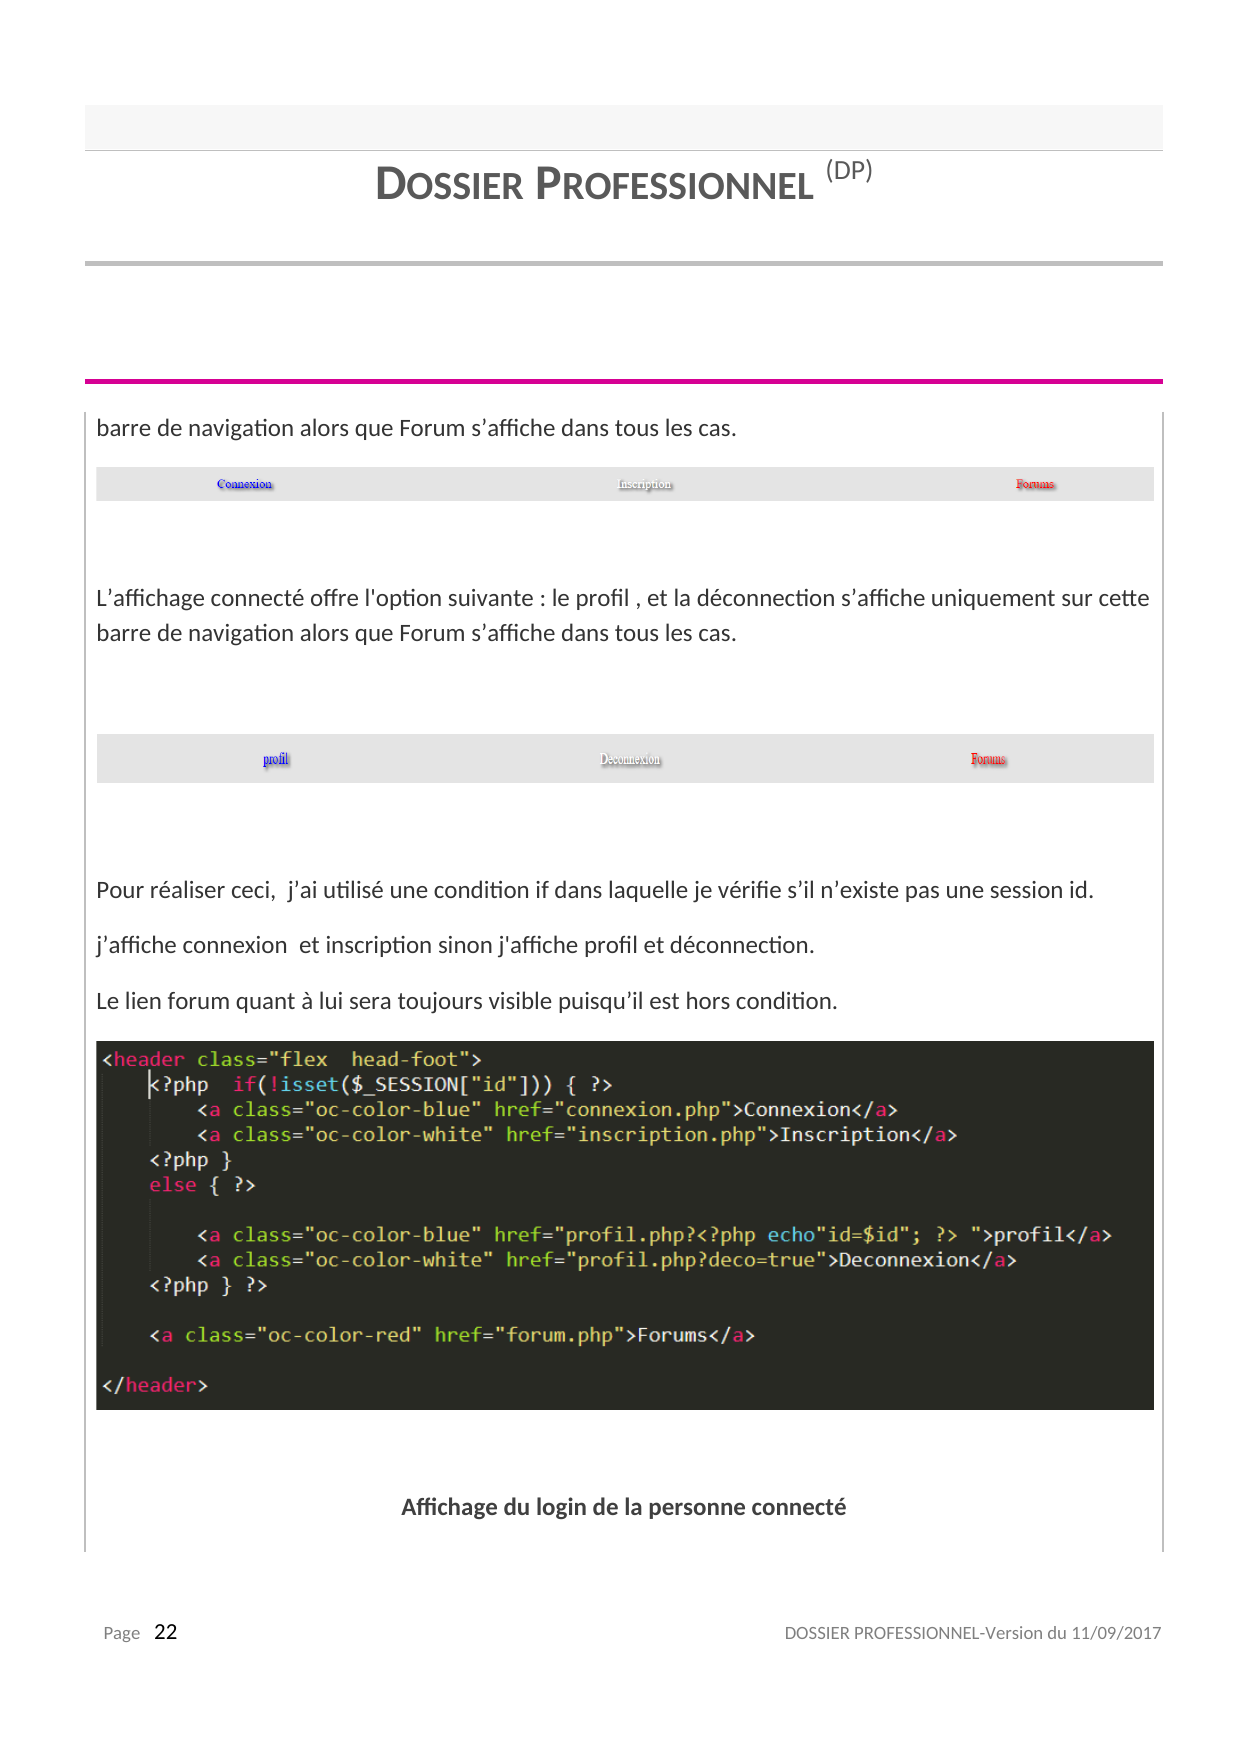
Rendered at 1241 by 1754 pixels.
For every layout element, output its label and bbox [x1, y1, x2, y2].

picture [96, 467, 1154, 501]
picture [96, 1041, 1154, 1410]
picture [96, 728, 1154, 793]
table_cell [86, 412, 1162, 1552]
